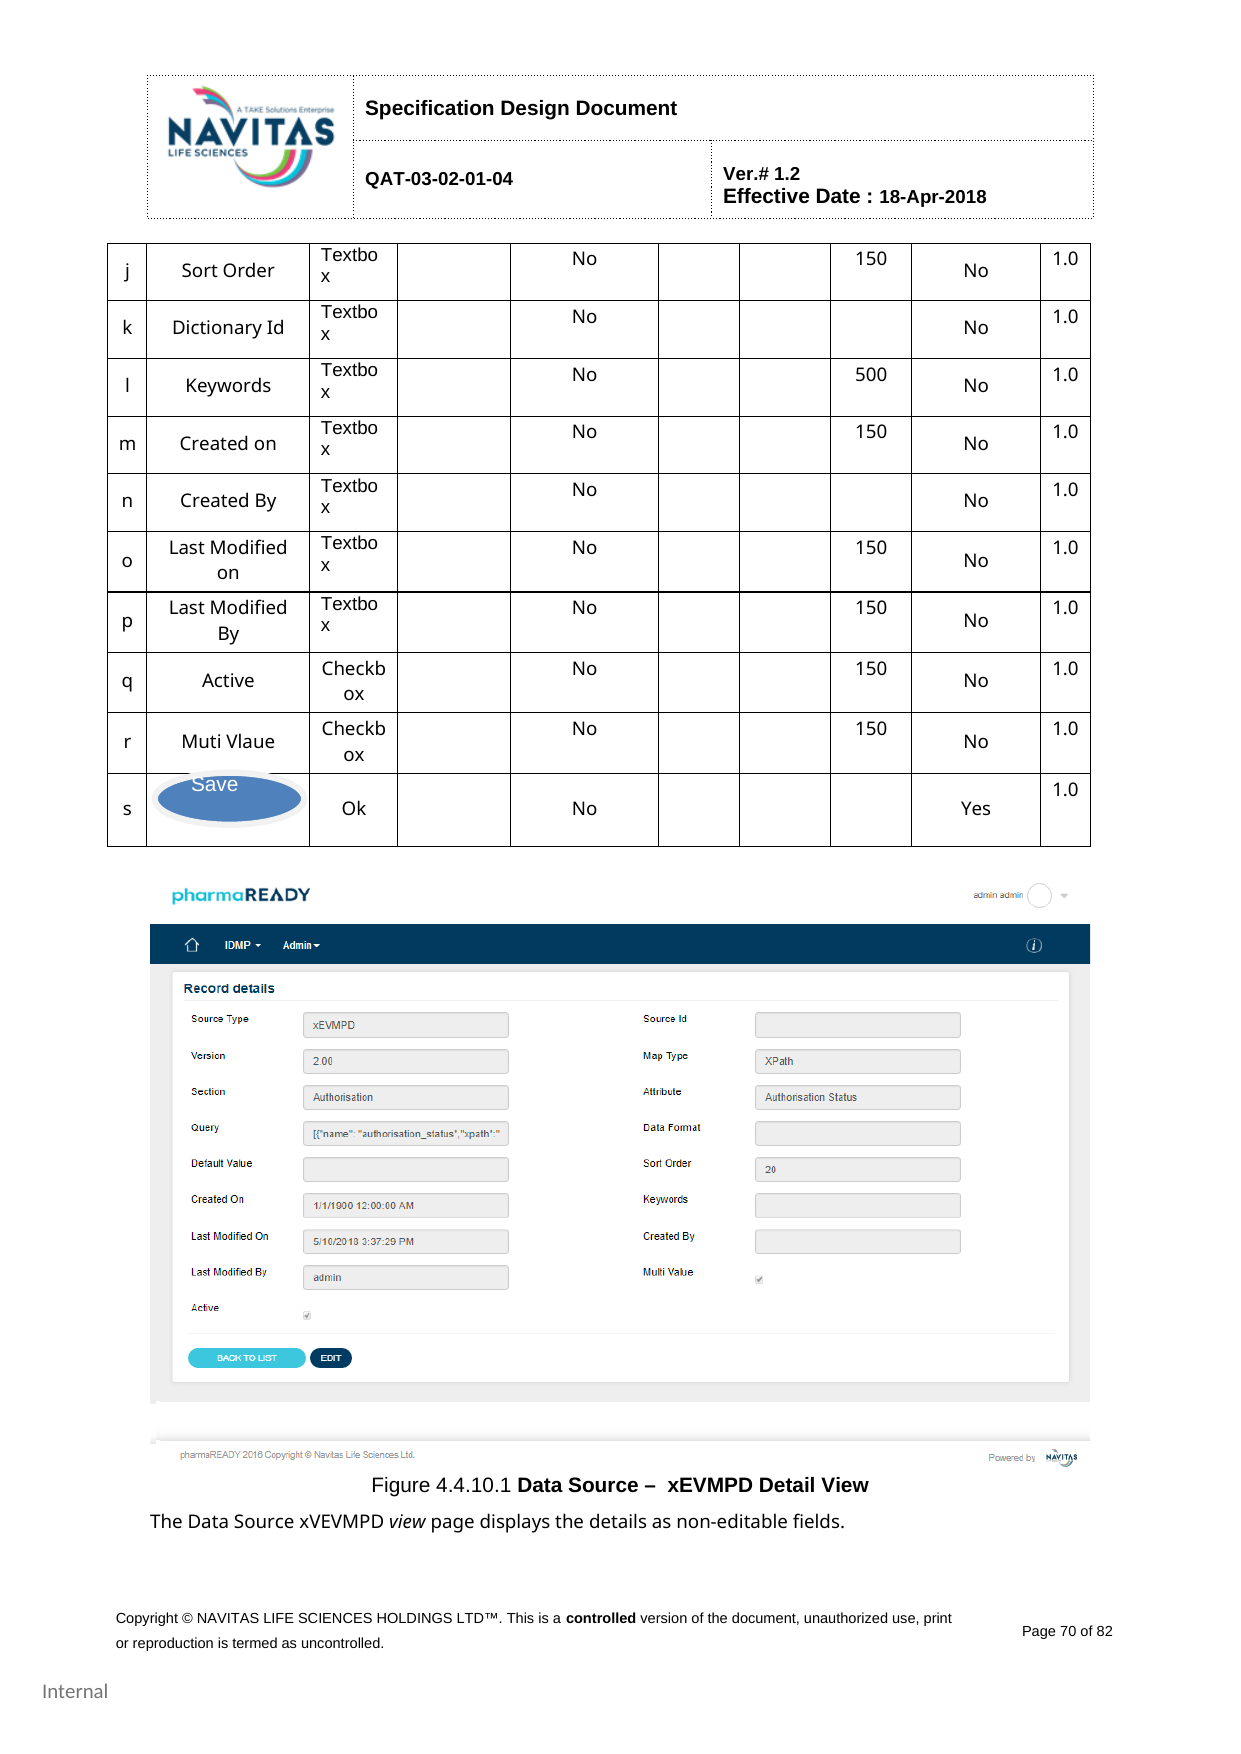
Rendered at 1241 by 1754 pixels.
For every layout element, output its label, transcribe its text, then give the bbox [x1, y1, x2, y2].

table_cell [659, 474, 739, 531]
table_cell [398, 244, 510, 300]
table_cell [740, 301, 830, 358]
table_cell 150 [831, 417, 911, 473]
table_cell [659, 653, 739, 712]
table_cell [659, 593, 739, 652]
table_cell p [108, 593, 146, 652]
table_cell No [511, 244, 658, 300]
table_cell [740, 593, 830, 652]
table_cell m [108, 417, 146, 473]
table_cell Checkbox [310, 713, 397, 773]
table_cell No [912, 653, 1040, 712]
table_cell [398, 593, 510, 652]
table_cell No [912, 244, 1040, 300]
table_cell [398, 417, 510, 473]
table_cell Created By [147, 474, 309, 531]
table_cell Textbox [310, 359, 397, 416]
table_cell 1.0 [1041, 474, 1090, 531]
table_cell Textbox [310, 244, 397, 300]
text Figure 4.4.10.1 Data Source – xEVMPD Detail View [150, 1473, 1090, 1496]
table_cell 1.0 [1041, 593, 1090, 652]
table_cell j [108, 244, 146, 300]
table_cell Textbox [310, 532, 397, 591]
table_cell No [511, 713, 658, 773]
table_cell [659, 774, 739, 846]
table_cell Textbox [310, 417, 397, 473]
table_cell No [511, 417, 658, 473]
table_cell Textbox [310, 301, 397, 358]
text The Data Source xVEVMPD view page displays the details as non-editable fields. [150, 1509, 1090, 1534]
table_cell [740, 474, 830, 531]
table_cell [398, 474, 510, 531]
table_cell No [511, 359, 658, 416]
table_cell Last Modified By [147, 593, 309, 652]
table_cell 500 [831, 359, 911, 416]
table_cell [398, 301, 510, 358]
table_cell [659, 244, 739, 300]
table_cell Yes [912, 774, 1040, 846]
table_cell [398, 774, 510, 846]
table_cell No [511, 532, 658, 591]
table_cell [659, 301, 739, 358]
table_cell Muti Vlaue [147, 713, 309, 773]
table_cell [831, 474, 911, 531]
table_cell [398, 653, 510, 712]
table_cell 1.0 [1041, 653, 1090, 712]
table_cell 150 [831, 593, 911, 652]
table_cell [659, 359, 739, 416]
table_cell 1.0 [1041, 244, 1090, 300]
table_cell Last Modified on [147, 532, 309, 591]
table_cell 150 [831, 713, 911, 773]
table_cell o [108, 532, 146, 591]
table_cell Textbox [310, 474, 397, 531]
table_cell 1.0 [1041, 532, 1090, 591]
table_cell 1.0 [1041, 774, 1090, 846]
table_cell [740, 774, 830, 846]
table_cell r [108, 713, 146, 773]
table_cell k [108, 301, 146, 358]
table_cell No [912, 359, 1040, 416]
table_cell [659, 713, 739, 773]
table_cell No [912, 417, 1040, 473]
table_cell Keywords [147, 359, 309, 416]
table_cell [398, 359, 510, 416]
table_cell No [511, 593, 658, 652]
table_cell Active [147, 653, 309, 712]
table_cell 1.0 [1041, 301, 1090, 358]
table_cell Sort Order [147, 244, 309, 300]
table_cell [740, 244, 830, 300]
table_cell q [108, 653, 146, 712]
table_cell No [912, 301, 1040, 358]
table_cell 1.0 [1041, 417, 1090, 473]
table_cell s [108, 774, 146, 846]
table_cell [659, 417, 739, 473]
table_cell No [912, 593, 1040, 652]
picture [150, 871, 1091, 1473]
table_cell Textbox [310, 593, 397, 652]
table_cell 1.0 [1041, 359, 1090, 416]
table_cell [740, 417, 830, 473]
table_cell Dictionary Id [147, 301, 309, 358]
table_cell 150 [831, 653, 911, 712]
table_cell No [511, 301, 658, 358]
table_cell [831, 301, 911, 358]
table_cell [831, 774, 911, 846]
table_cell [398, 713, 510, 773]
table_cell Created on [147, 417, 309, 473]
table_cell No [511, 774, 658, 846]
table_cell [740, 653, 830, 712]
table_cell [740, 713, 830, 773]
table_cell n [108, 474, 146, 531]
picture [157, 82, 342, 194]
table_cell Checkbox [310, 653, 397, 712]
table_cell [398, 532, 510, 591]
table_cell [740, 532, 830, 591]
table_cell Ok [310, 774, 397, 846]
table_cell No [912, 532, 1040, 591]
table_cell No [511, 653, 658, 712]
table_cell No [511, 474, 658, 531]
table_cell No [912, 713, 1040, 773]
table_cell 150 [831, 532, 911, 591]
table_cell 1.0 [1041, 713, 1090, 773]
table_cell Ok [147, 774, 309, 846]
table_cell [740, 359, 830, 416]
table_cell [659, 532, 739, 591]
table_cell No [912, 474, 1040, 531]
table_cell l [108, 359, 146, 416]
table_cell 150 [831, 244, 911, 300]
